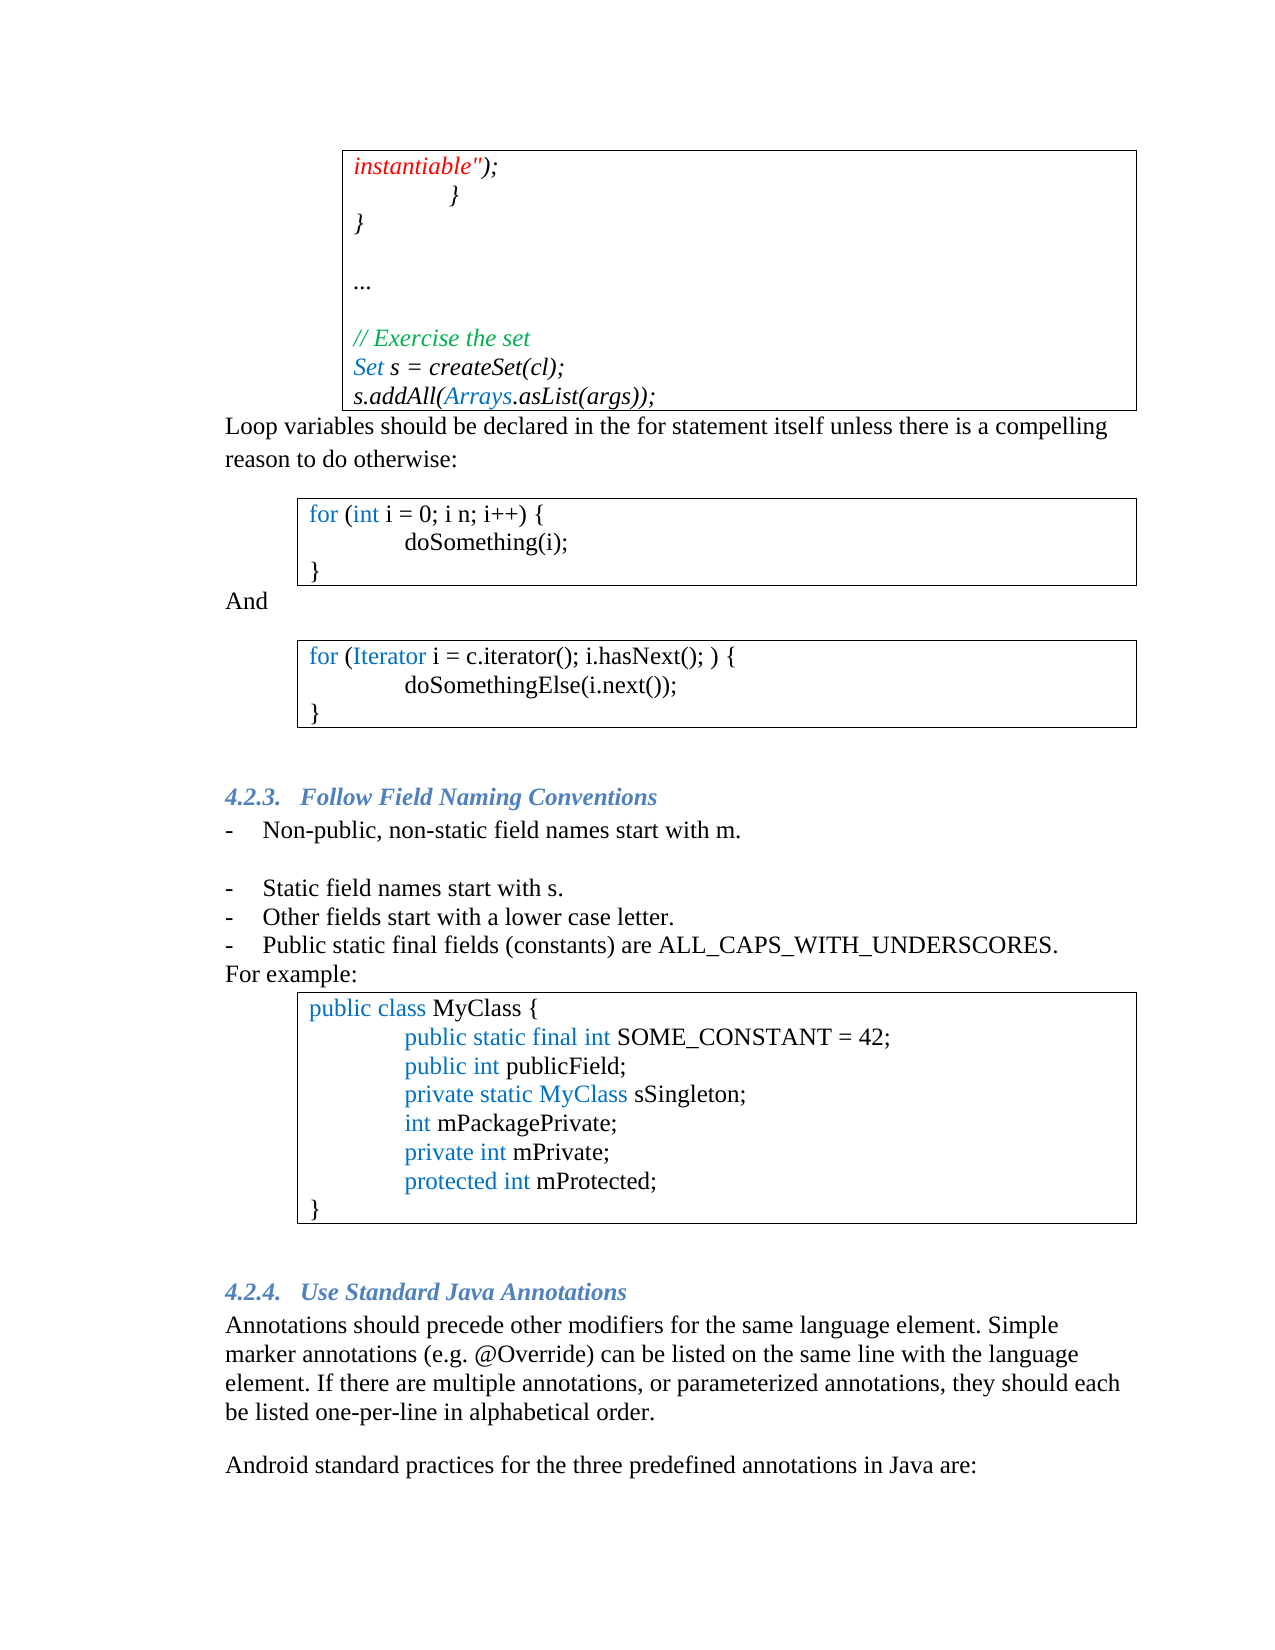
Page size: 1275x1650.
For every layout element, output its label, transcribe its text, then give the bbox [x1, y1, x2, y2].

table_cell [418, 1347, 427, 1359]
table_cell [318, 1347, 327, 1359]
table_header for (Iterator i = c.iterator(); i.hasNext(); ) { doSomethingElse(i.next()); } [298, 641, 1136, 727]
subtitle Follow Field Naming Conventions [225, 782, 1125, 811]
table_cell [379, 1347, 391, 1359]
text Loop variables should be declared in the for statement itself unless there is a compelling reason to do otherwise: [225, 411, 1125, 473]
list Non-public, non-static field names start with m. [225, 815, 1125, 844]
list Other fields start with a lower case letter. [225, 931, 1125, 960]
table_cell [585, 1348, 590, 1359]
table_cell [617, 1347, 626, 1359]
text And [150, 586, 1125, 615]
text Annotations should precede other modifiers for the same language element. Simple marker annotations (e.g. @Override) can be listed on the same line with the language element. If there are multiple annotations, or parameterized annotations, they should each be listed one-per-line in alphabetical order. [225, 1369, 1125, 1484]
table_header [343, 151, 1136, 410]
list Static field names start with s. [225, 873, 1125, 902]
text For example: [150, 1018, 1125, 1046]
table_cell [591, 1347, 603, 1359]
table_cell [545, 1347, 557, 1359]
subtitle Use Standard Java Annotations [225, 1336, 1125, 1364]
list Public static final fields (constants) are ALL_CAPS_WITH_UNDERSCORES. [225, 989, 1125, 1018]
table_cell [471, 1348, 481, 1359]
table_header public class MyClass { public static final int SOME_CONSTANT = 42; public int publicField; private static MyClass sSingleton; int mPackagePrivate; private int mPrivate; protected int mProtected; } [298, 1052, 1136, 1282]
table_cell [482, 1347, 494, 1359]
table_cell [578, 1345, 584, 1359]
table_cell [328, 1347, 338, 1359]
table_header for (int i = 0; i n; i++) { doSomething(i); } [298, 499, 1136, 585]
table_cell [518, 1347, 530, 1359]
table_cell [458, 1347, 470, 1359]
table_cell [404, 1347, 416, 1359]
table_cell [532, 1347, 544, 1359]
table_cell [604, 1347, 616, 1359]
